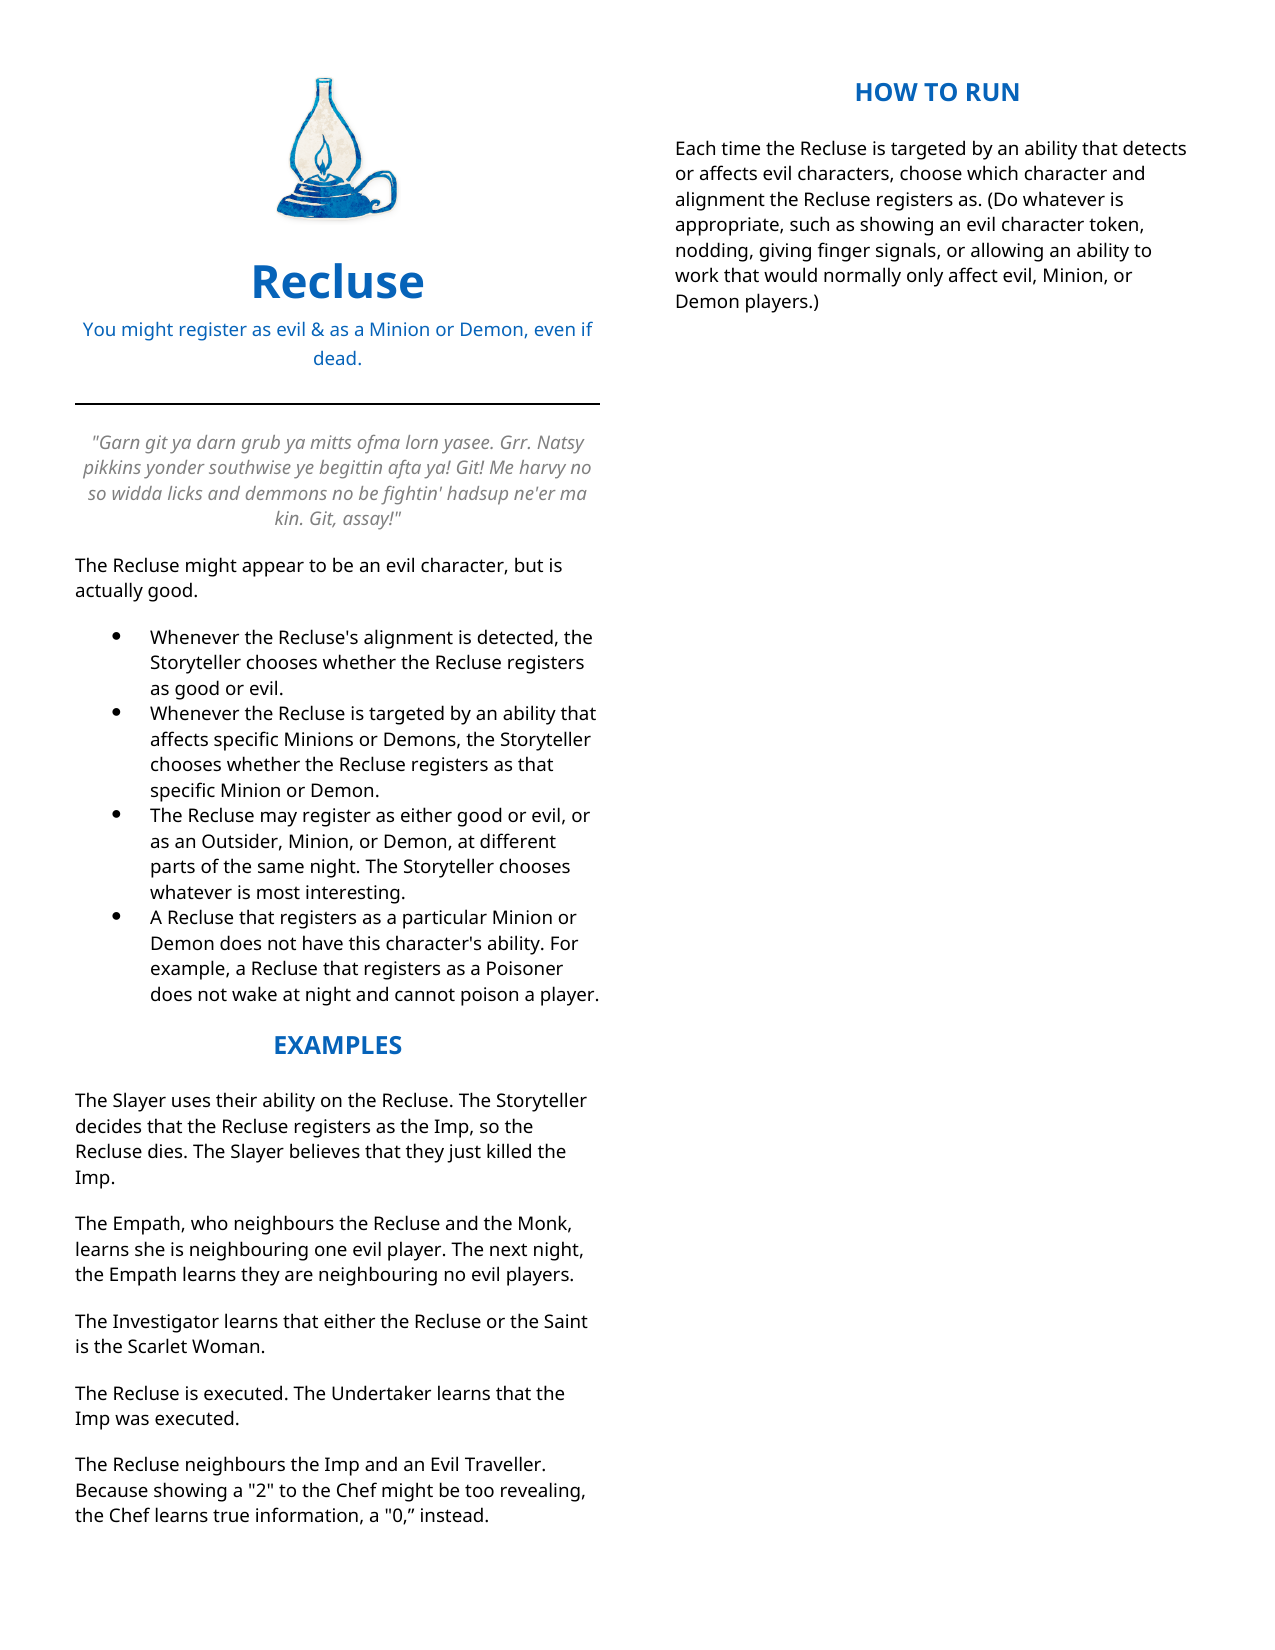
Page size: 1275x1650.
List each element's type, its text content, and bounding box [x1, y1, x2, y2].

text "Garn git ya darn grub ya mitts ofma lorn yasee. Grr. Natsy pikkins yonder southwise ye begittin afta ya! Git! Me harvy no so widda licks and demmons no be fightin' hadsup ne'er ma kin. Git, assay!" [75, 429, 600, 531]
list Whenever the Recluse's alignment is detected, the Storyteller chooses whether the Recluse registers as good or evil. [112, 624, 600, 701]
text HOW TO RUN [675, 75, 1200, 109]
list Whenever the Recluse is targeted by an ability that affects specific Minions or Demons, the Storyteller chooses whether the Recluse registers as that specific Minion or Demon. [112, 701, 600, 803]
picture [274, 75, 401, 225]
text The Slayer uses their ability on the Recluse. The Storyteller decides that the Recluse registers as the Imp, so the Recluse dies. The Slayer believes that they just killed the Imp. [75, 1088, 600, 1190]
text The Empath, who neighbours the Recluse and the Monk, learns she is neighbouring one evil player. The next night, the Empath learns they are neighbouring no evil players. [75, 1211, 600, 1287]
text The Recluse is executed. The Undertaker learns that the Imp was executed. [75, 1380, 600, 1431]
text The Recluse neighbours the Imp and an Evil Traveller. Because showing a "2" to the Chef might be too revealing, the Chef learns true information, a "0,” instead. [75, 1452, 600, 1528]
text EXAMPLES [75, 1028, 600, 1062]
text The Recluse might appear to be an evil character, but is actually good. [75, 552, 600, 603]
list A Recluse that registers as a particular Minion or Demon does not have this character's ability. For example, a Recluse that registers as a Poisoner does not wake at night and cannot poison a player. [112, 905, 600, 1007]
text Each time the Recluse is targeted by an ability that detects or affects evil characters, choose which character and alignment the Recluse registers as. (Do whatever is appropriate, such as showing an evil character token, nodding, giving finger signals, or allowing an ability to work that would normally only affect evil, Minion, or Demon players.) [675, 135, 1200, 314]
list The Recluse may register as either good or evil, or as an Outsider, Minion, or Demon, at different parts of the same night. The Storyteller chooses whatever is most interesting. [112, 803, 600, 905]
text The Investigator learns that either the Recluse or the Saint is the Scarlet Woman. [75, 1308, 600, 1359]
text Recluse You might register as evil & as a Minion or Demon, even if dead. [75, 250, 600, 403]
